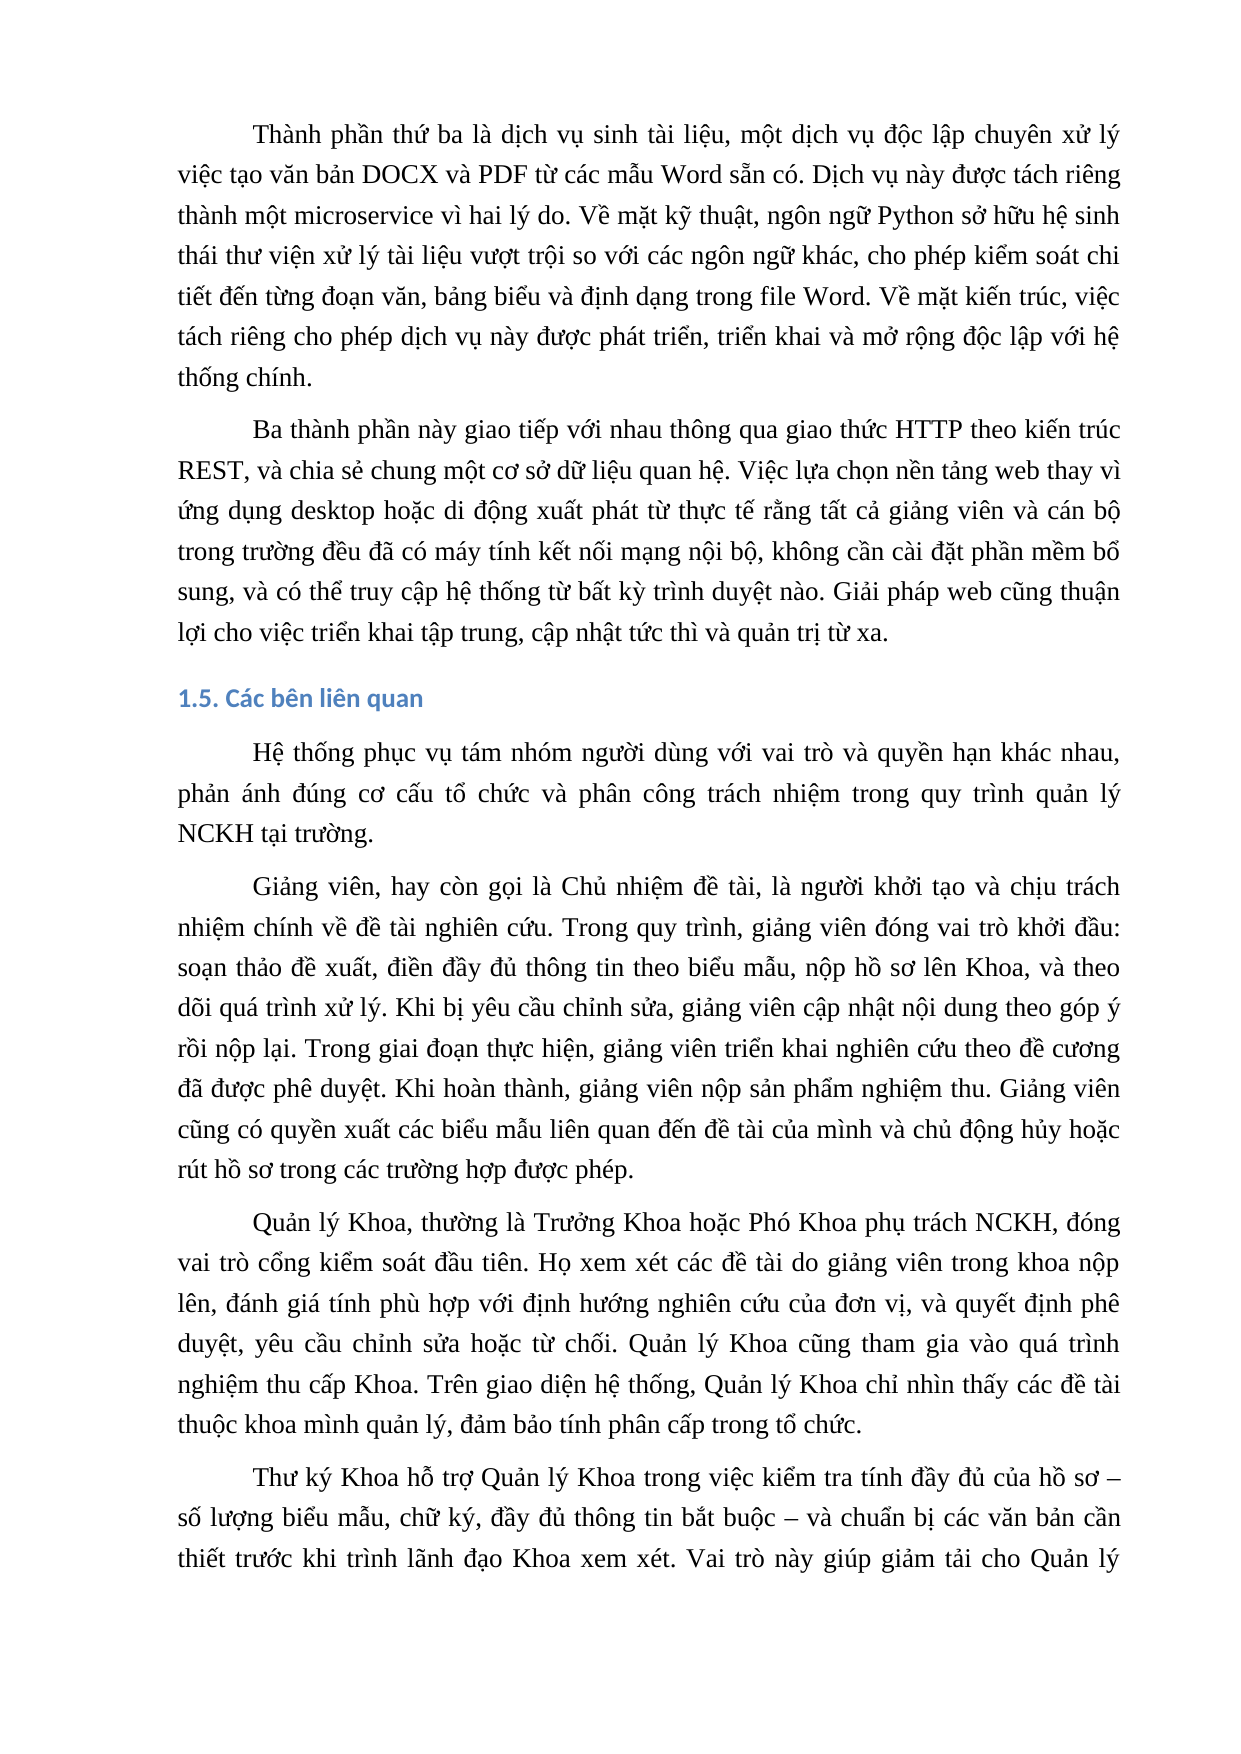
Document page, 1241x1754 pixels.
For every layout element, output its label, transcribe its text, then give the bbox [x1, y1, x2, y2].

text Thành phần thứ ba là dịch vụ sinh tài liệu, một dịch vụ độc lập chuyên xử lý việc tạo văn bản DOCX và PDF từ các mẫu Word sẵn có. Dịch vụ này được tách riêng thành một microservice vì hai lý do. Về mặt kỹ thuật, ngôn ngữ Python sở hữu hệ sinh thái thư viện xử lý tài liệu vượt trội so với các ngôn ngữ khác, cho phép kiểm soát chi tiết đến từng đoạn văn, bảng biểu và định dạng trong file Word. Về mặt kiến trúc, việc tách riêng cho phép dịch vụ này được phát triển, triển khai và mở rộng độc lập với hệ thống chính. [177, 118, 1122, 392]
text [177, 1461, 1122, 1573]
text Giảng viên, hay còn gọi là Chủ nhiệm đề tài, là người khởi tạo và chịu trách nhiệm chính về đề tài nghiên cứu. Trong quy trình, giảng viên đóng vai trò khởi đầu: soạn thảo đề xuất, điền đầy đủ thông tin theo biểu mẫu, nộp hồ sơ lên Khoa, và theo dõi quá trình xử lý. Khi bị yêu cầu chỉnh sửa, giảng viên cập nhật nội dung theo góp ý rồi nộp lại. Trong giai đoạn thực hiện, giảng viên triển khai nghiên cứu theo đề cương đã được phê duyệt. Khi hoàn thành, giảng viên nộp sản phẩm nghiệm thu. Giảng viên cũng có quyền xuất các biểu mẫu liên quan đến đề tài của mình và chủ động hủy hoặc rút hồ sơ trong các trường hợp được phép. [177, 870, 1122, 1184]
text Hệ thống phục vụ tám nhóm người dùng với vai trò và quyền hạn khác nhau, phản ánh đúng cơ cấu tổ chức và phân công trách nhiệm trong quy trình quản lý NCKH tại trường. [177, 736, 1122, 848]
subtitle 1.5. Các bên liên quan [177, 681, 1122, 714]
text Ba thành phần này giao tiếp với nhau thông qua giao thức HTTP theo kiến trúc REST, và chia sẻ chung một cơ sở dữ liệu quan hệ. Việc lựa chọn nền tảng web thay vì ứng dụng desktop hoặc di động xuất phát từ thực tế rằng tất cả giảng viên và cán bộ trong trường đều đã có máy tính kết nối mạng nội bộ, không cần cài đặt phần mềm bổ sung, và có thể truy cập hệ thống từ bất kỳ trình duyệt nào. Giải pháp web cũng thuận lợi cho việc triển khai tập trung, cập nhật tức thì và quản trị từ xa. [177, 413, 1122, 647]
text Quản lý Khoa, thường là Trưởng Khoa hoặc Phó Khoa phụ trách NCKH, đóng vai trò cổng kiểm soát đầu tiên. Họ xem xét các đề tài do giảng viên trong khoa nộp lên, đánh giá tính phù hợp với định hướng nghiên cứu của đơn vị, và quyết định phê duyệt, yêu cầu chỉnh sửa hoặc từ chối. Quản lý Khoa cũng tham gia vào quá trình nghiệm thu cấp Khoa. Trên giao diện hệ thống, Quản lý Khoa chỉ nhìn thấy các đề tài thuộc khoa mình quản lý, đảm bảo tính phân cấp trong tổ chức. [177, 1206, 1122, 1439]
